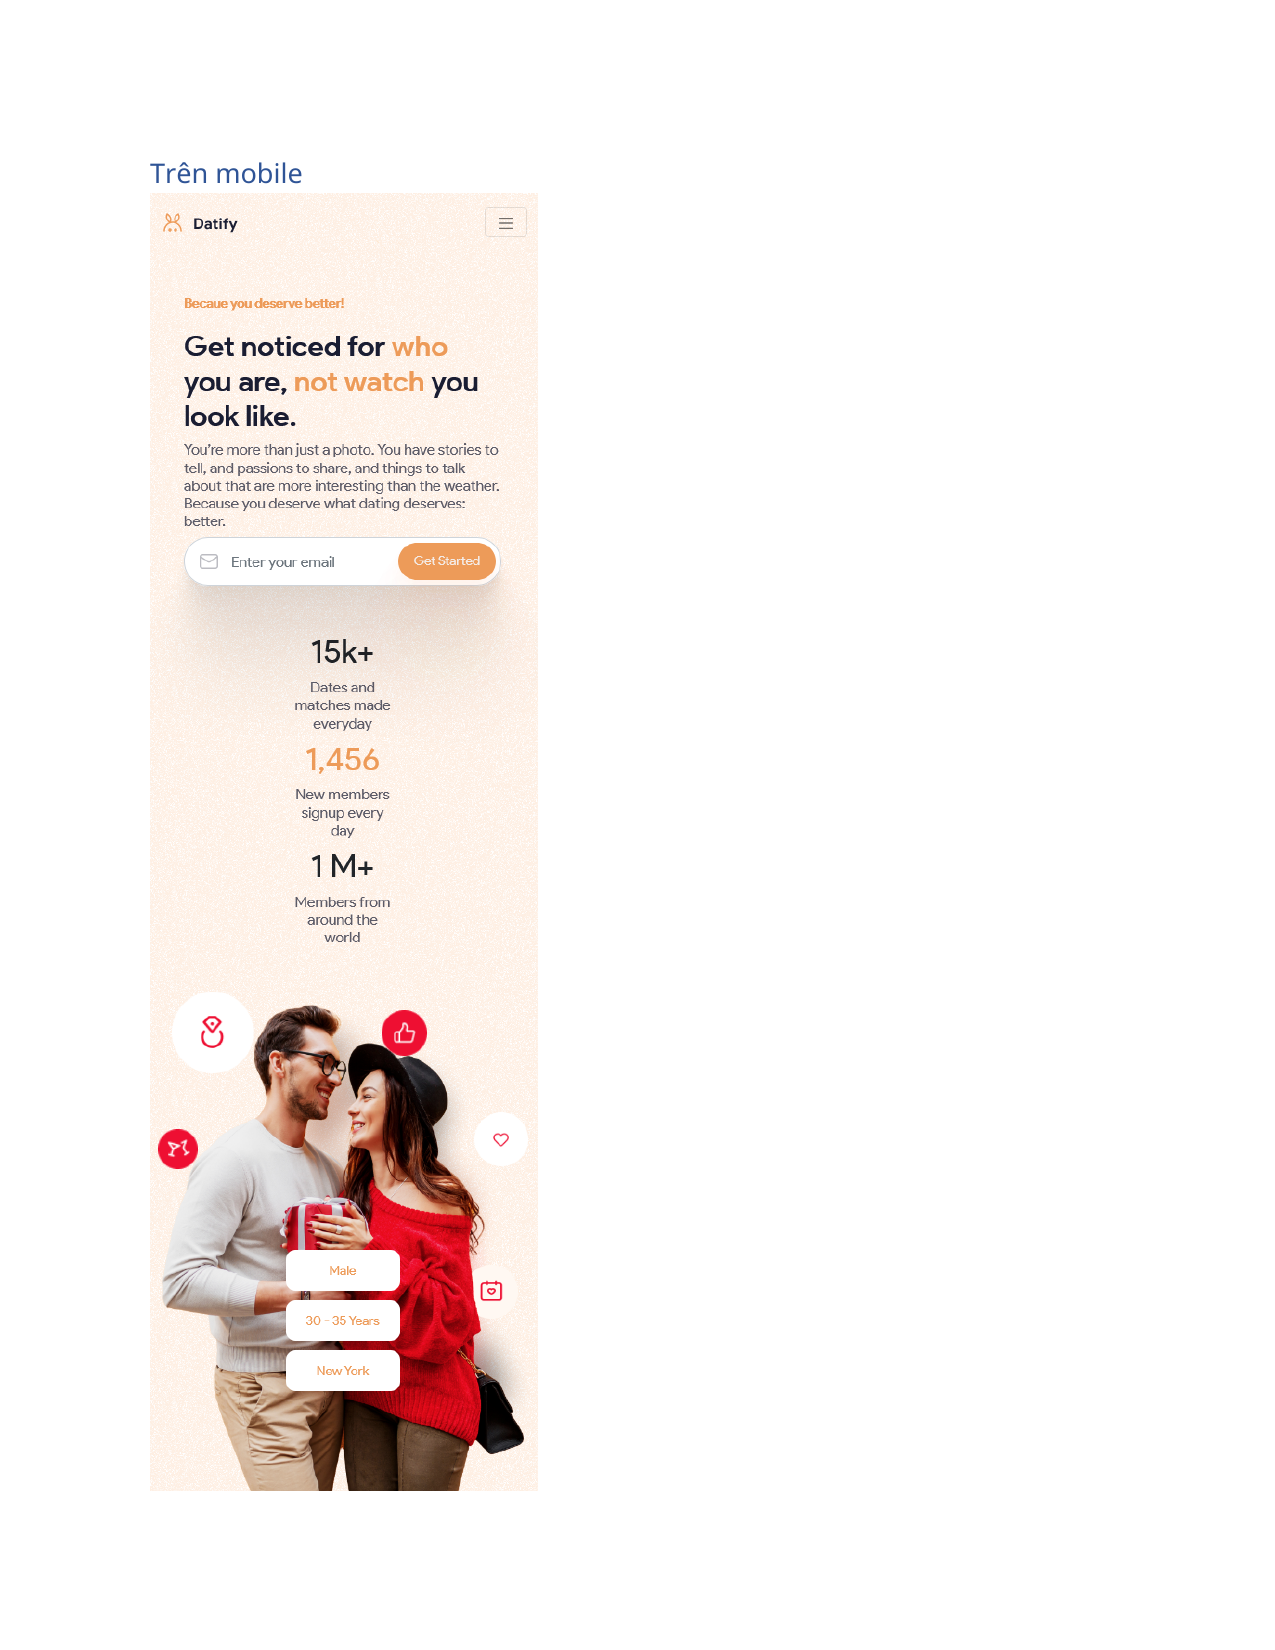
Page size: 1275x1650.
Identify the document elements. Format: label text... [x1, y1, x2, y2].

picture [150, 193, 538, 1491]
subtitle Trên mobile [150, 154, 1125, 191]
